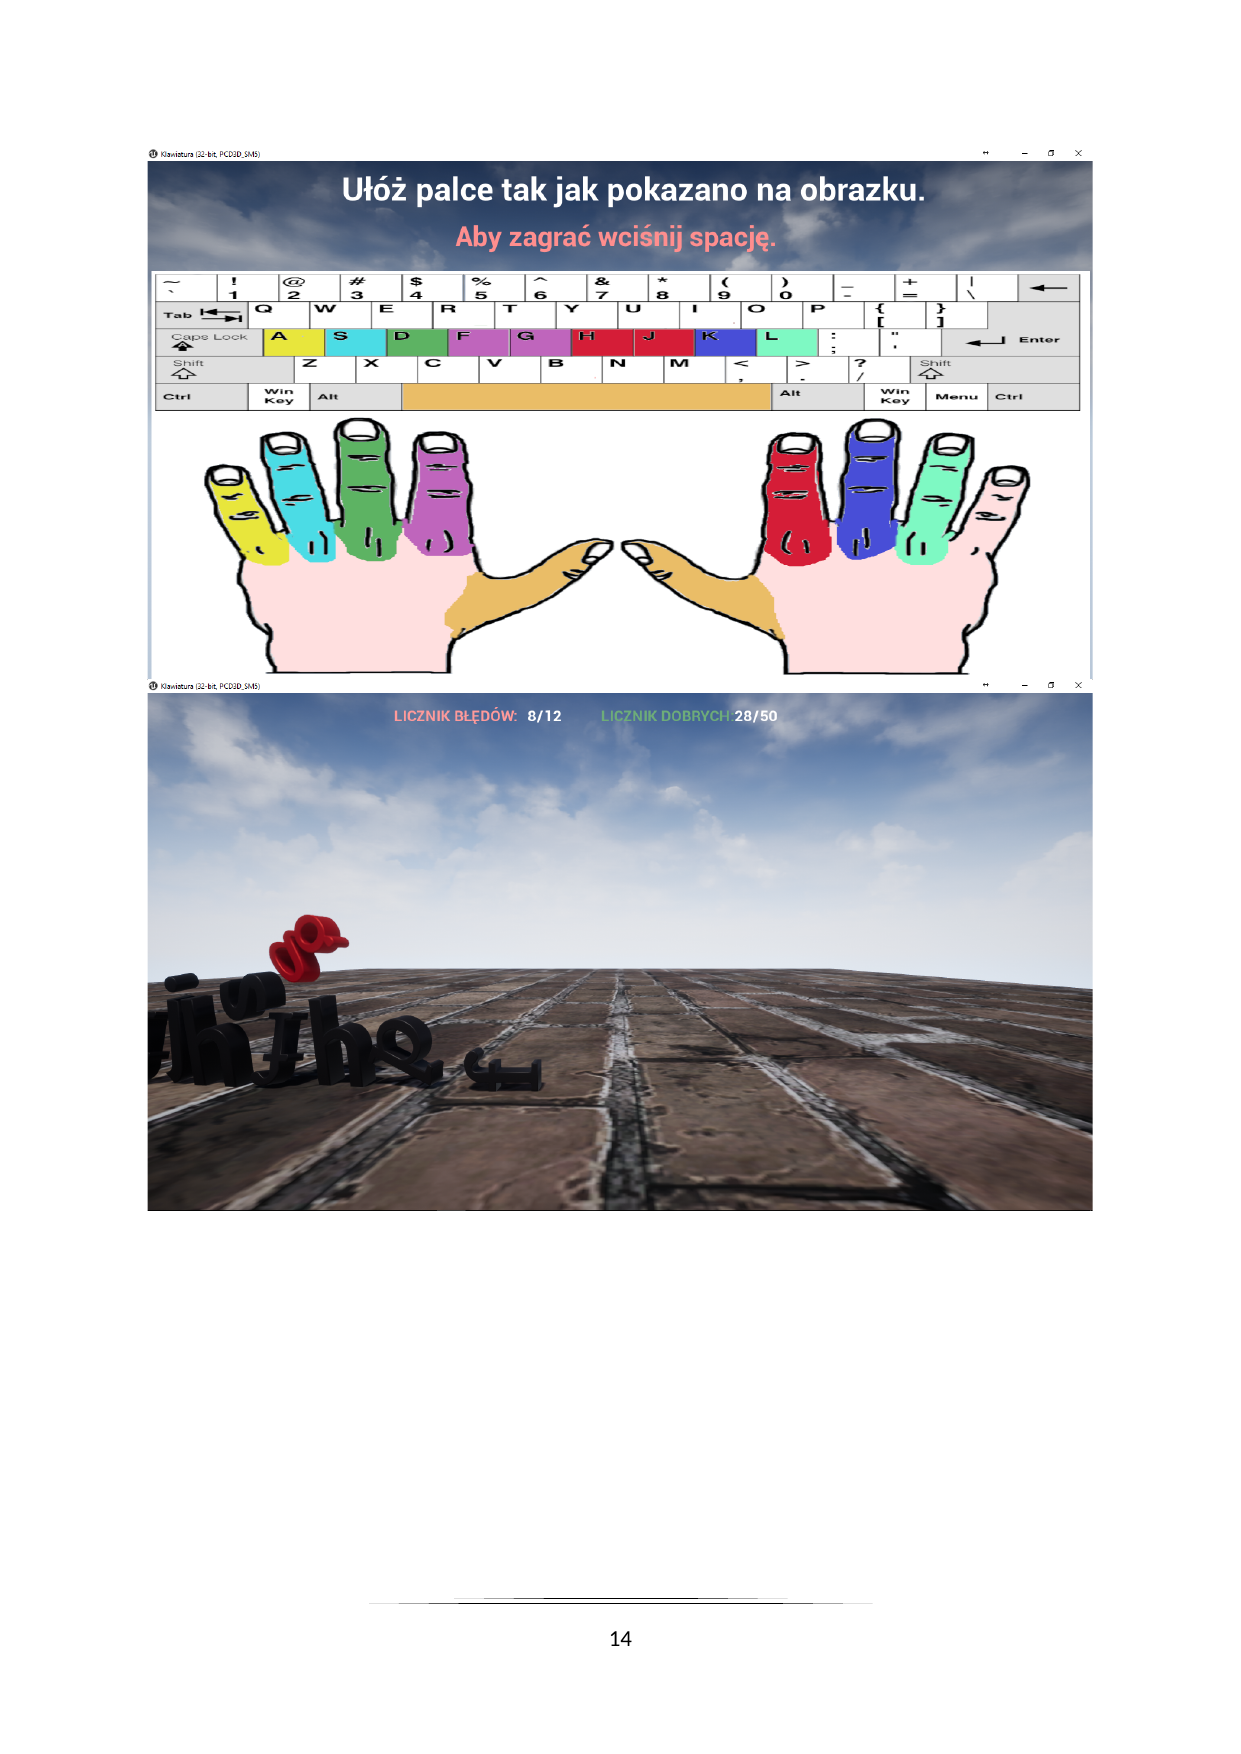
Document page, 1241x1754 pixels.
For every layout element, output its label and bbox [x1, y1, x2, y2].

picture [147, 147, 1093, 1211]
